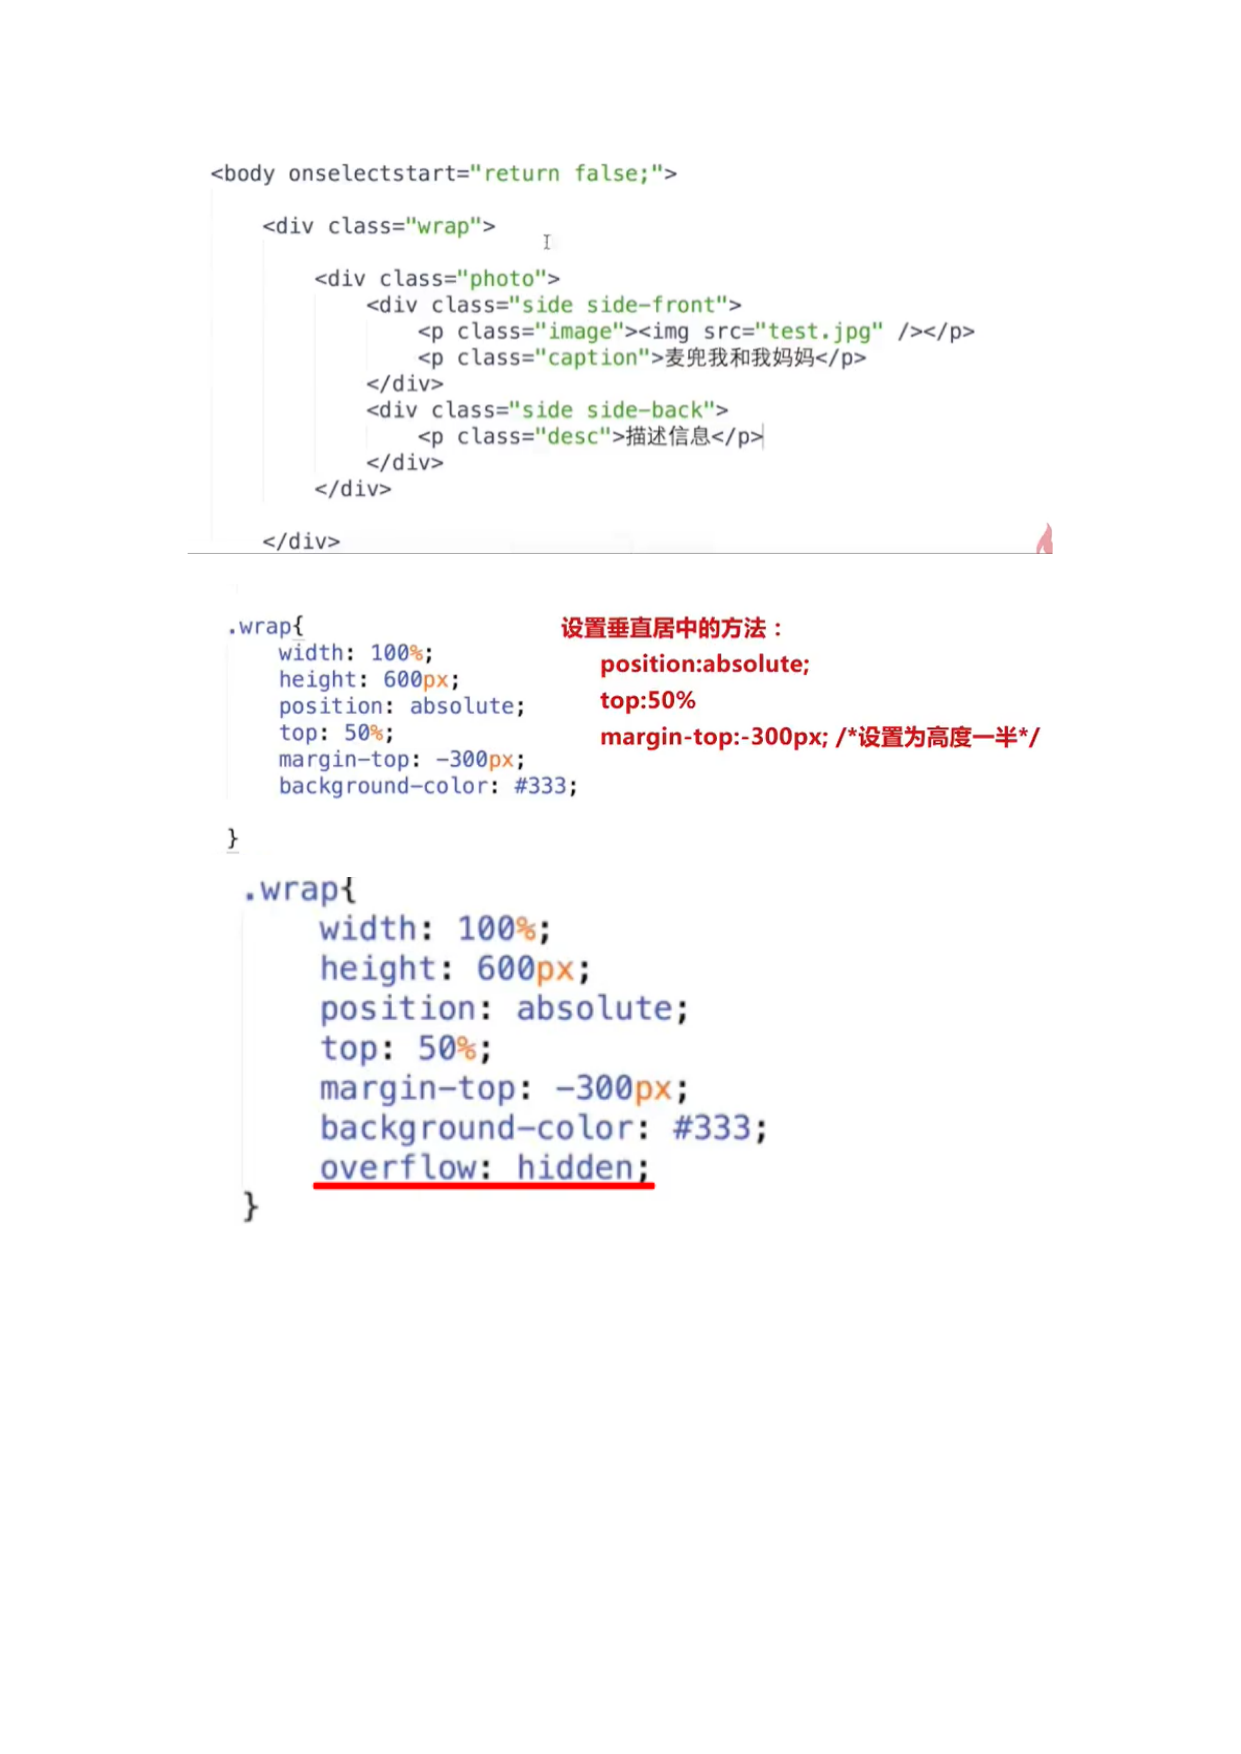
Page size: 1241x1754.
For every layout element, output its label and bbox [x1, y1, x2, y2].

picture [187, 162, 1053, 554]
picture [187, 877, 1046, 1252]
picture [187, 584, 1053, 855]
